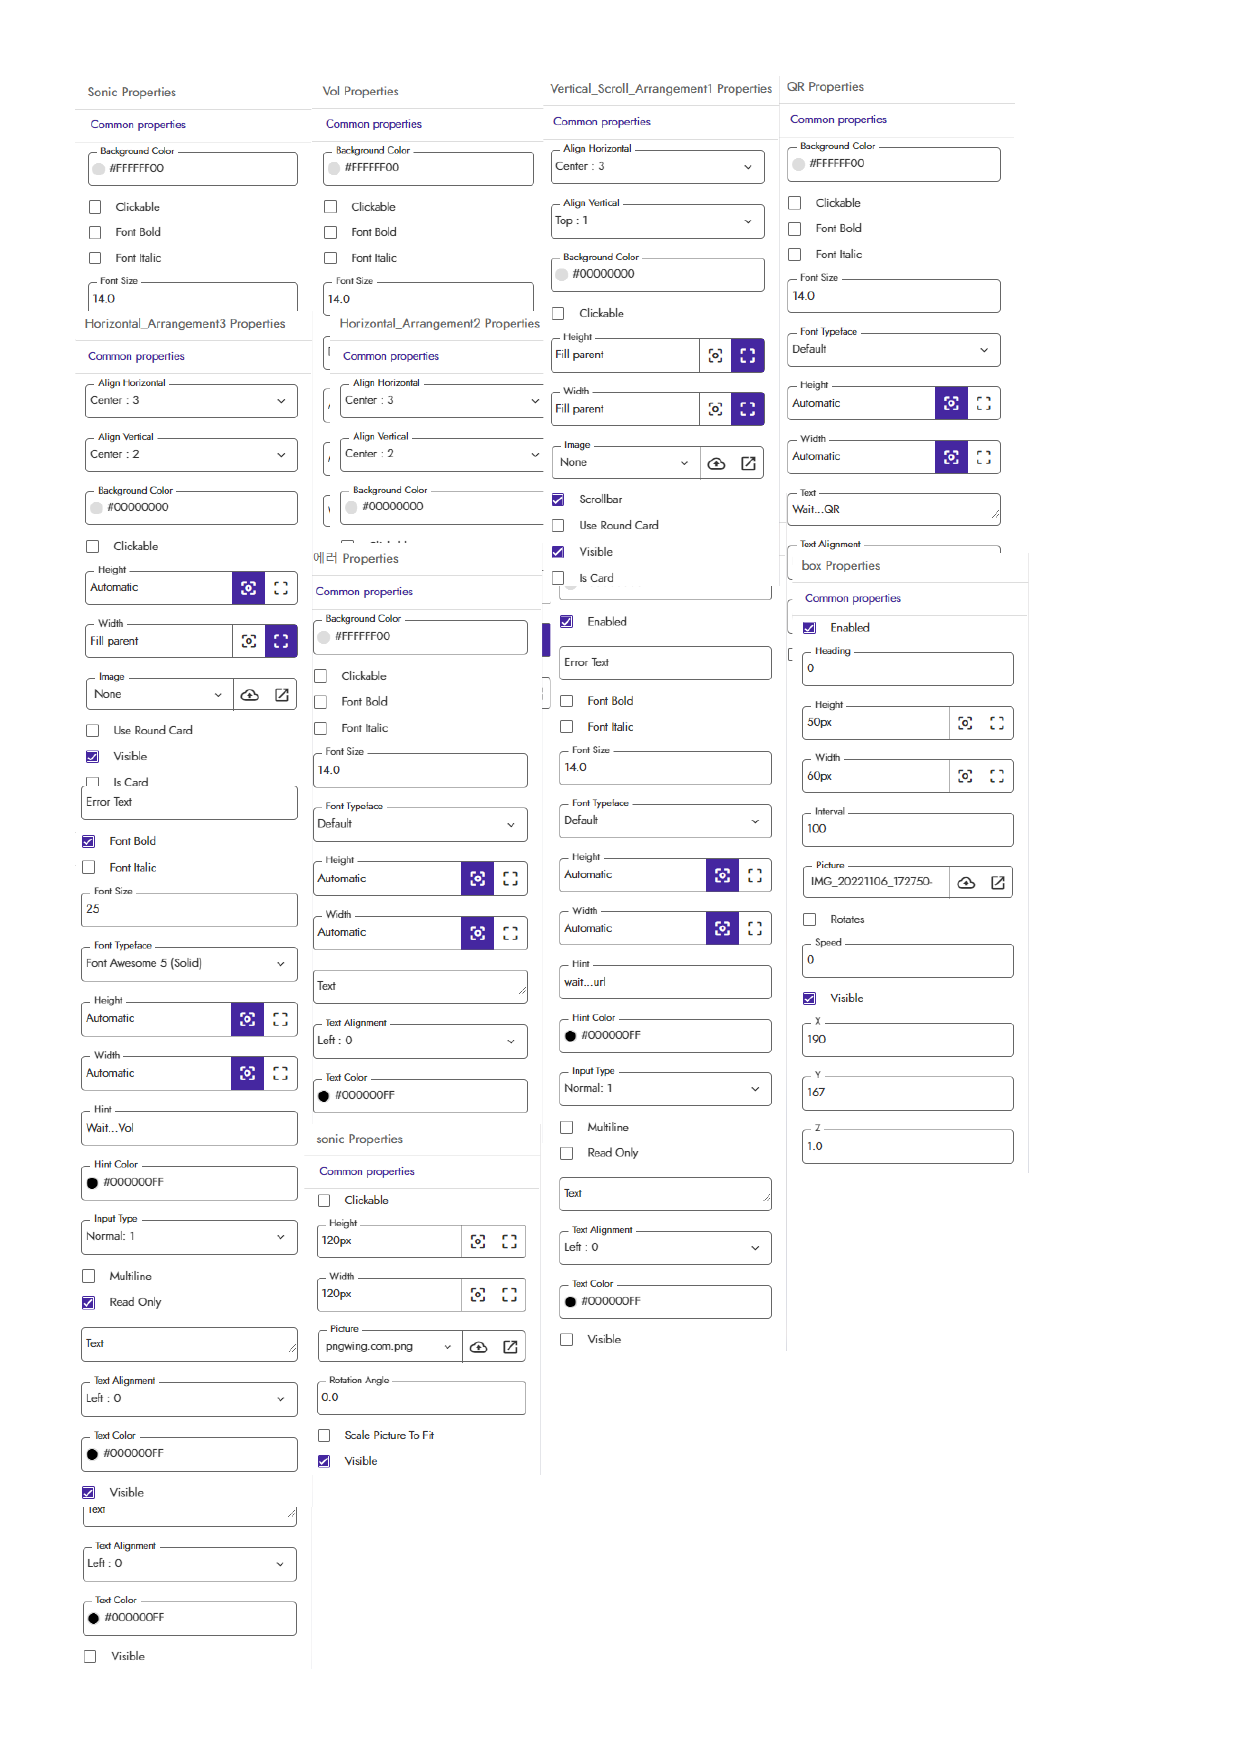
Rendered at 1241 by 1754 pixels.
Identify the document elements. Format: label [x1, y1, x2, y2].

picture [75, 75, 1029, 1669]
